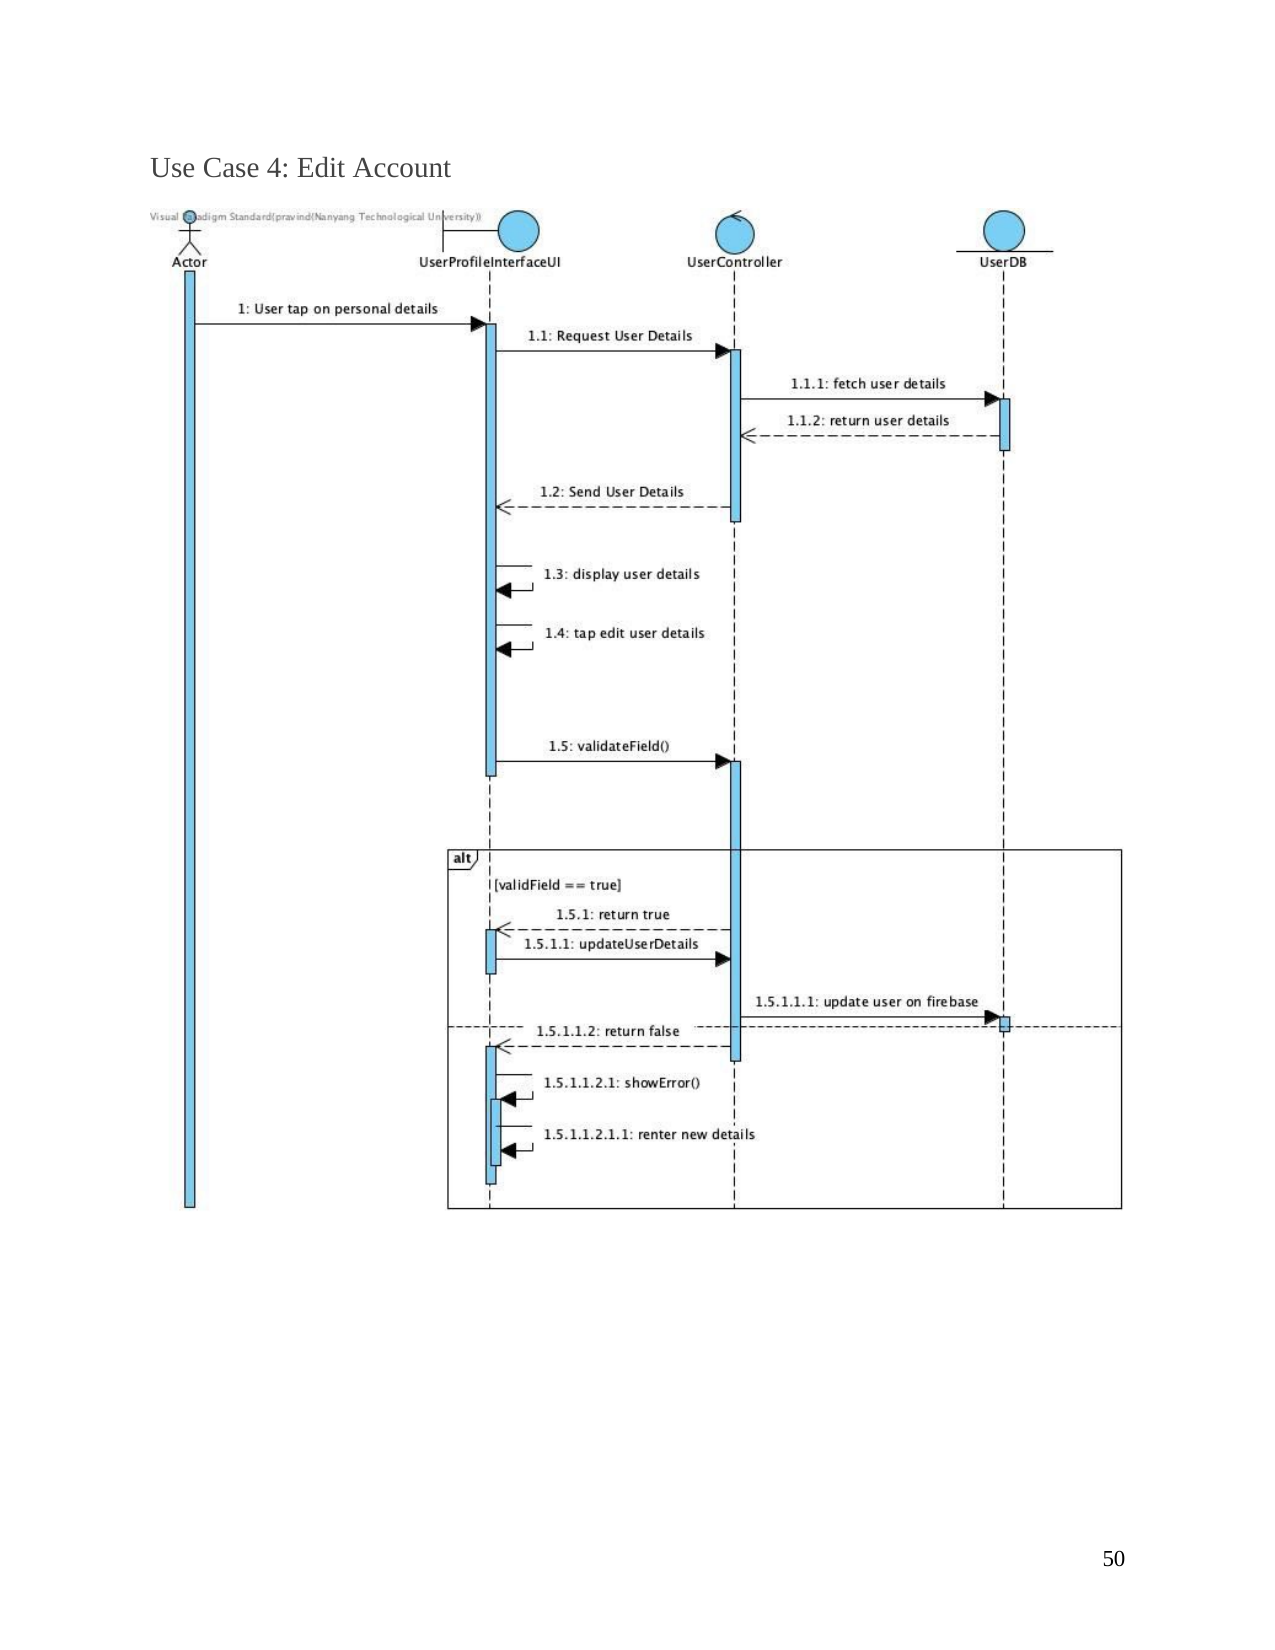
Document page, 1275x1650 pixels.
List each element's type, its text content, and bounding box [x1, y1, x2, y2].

subtitle Use Case 4: Edit Account [150, 150, 1125, 183]
picture [150, 208, 1125, 1213]
